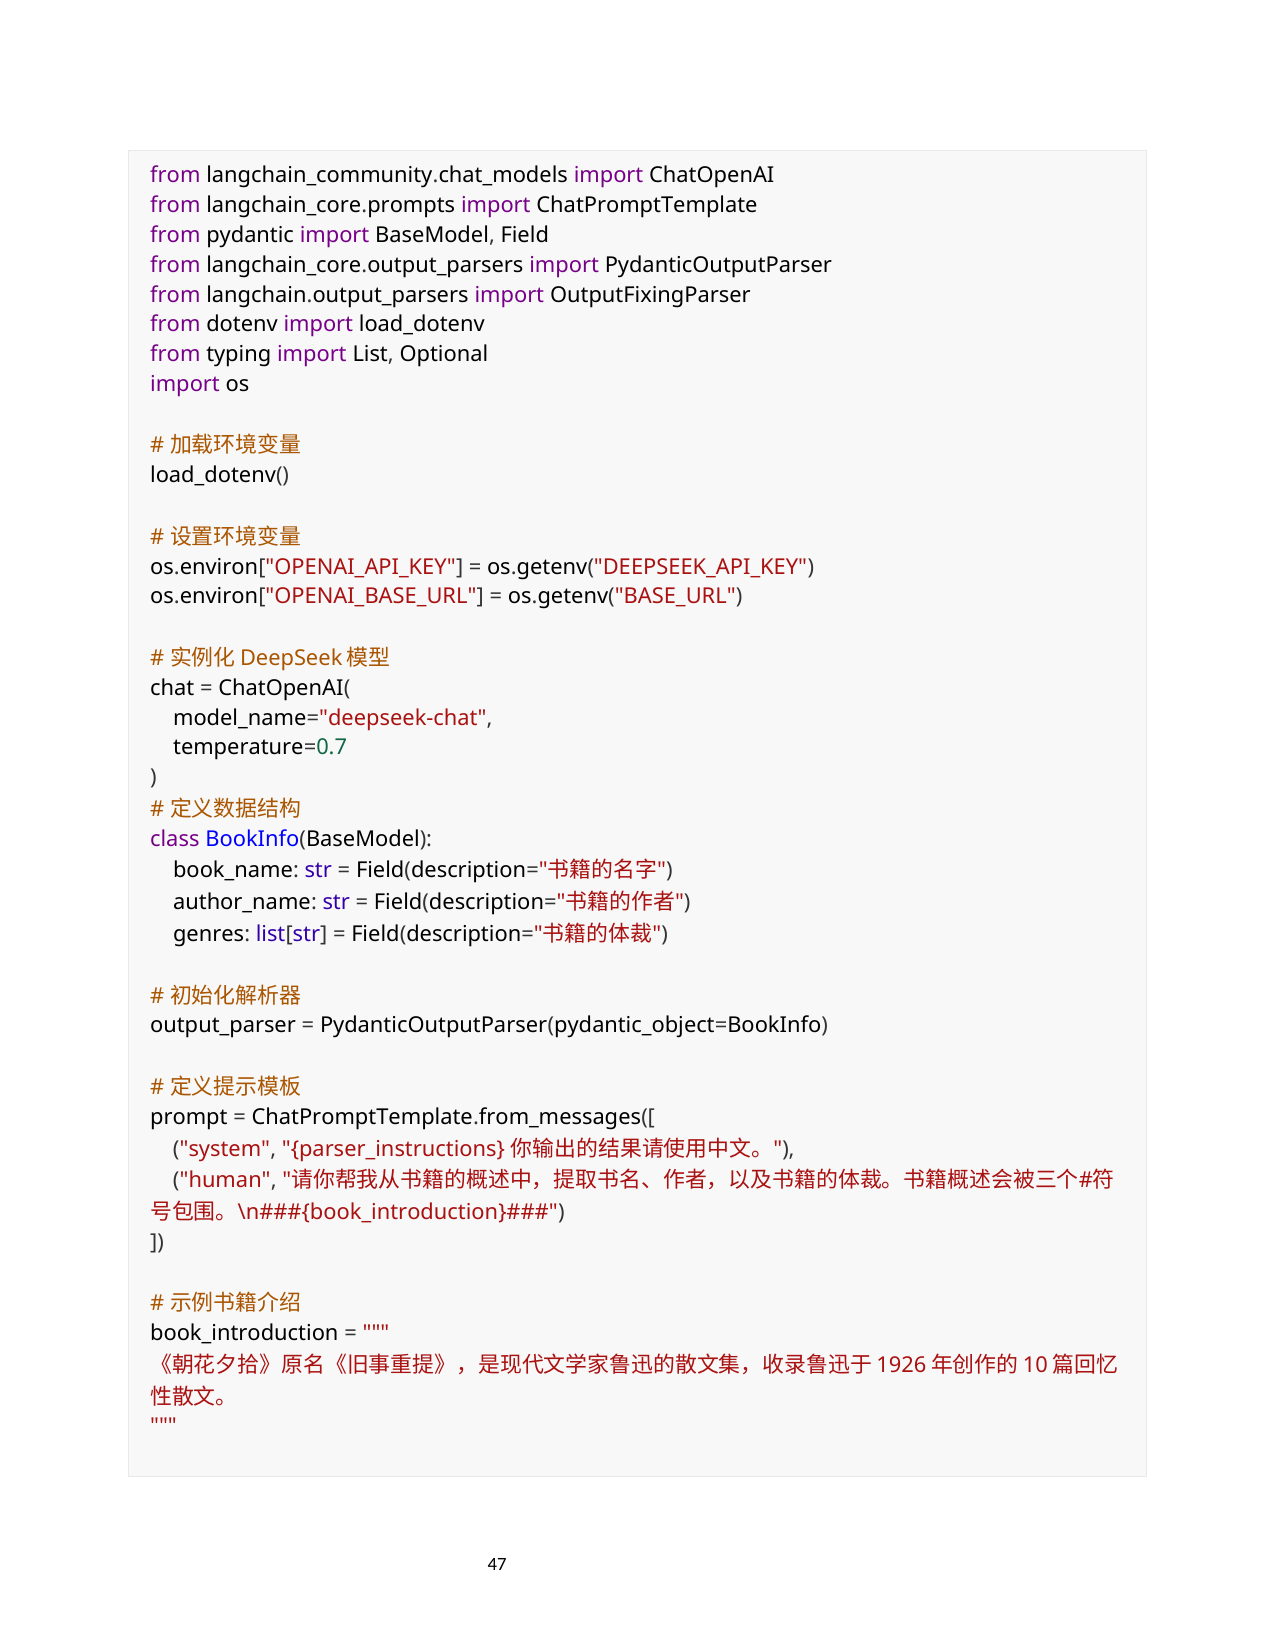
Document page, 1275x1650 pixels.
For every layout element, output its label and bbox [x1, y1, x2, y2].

text [129, 151, 1146, 1476]
